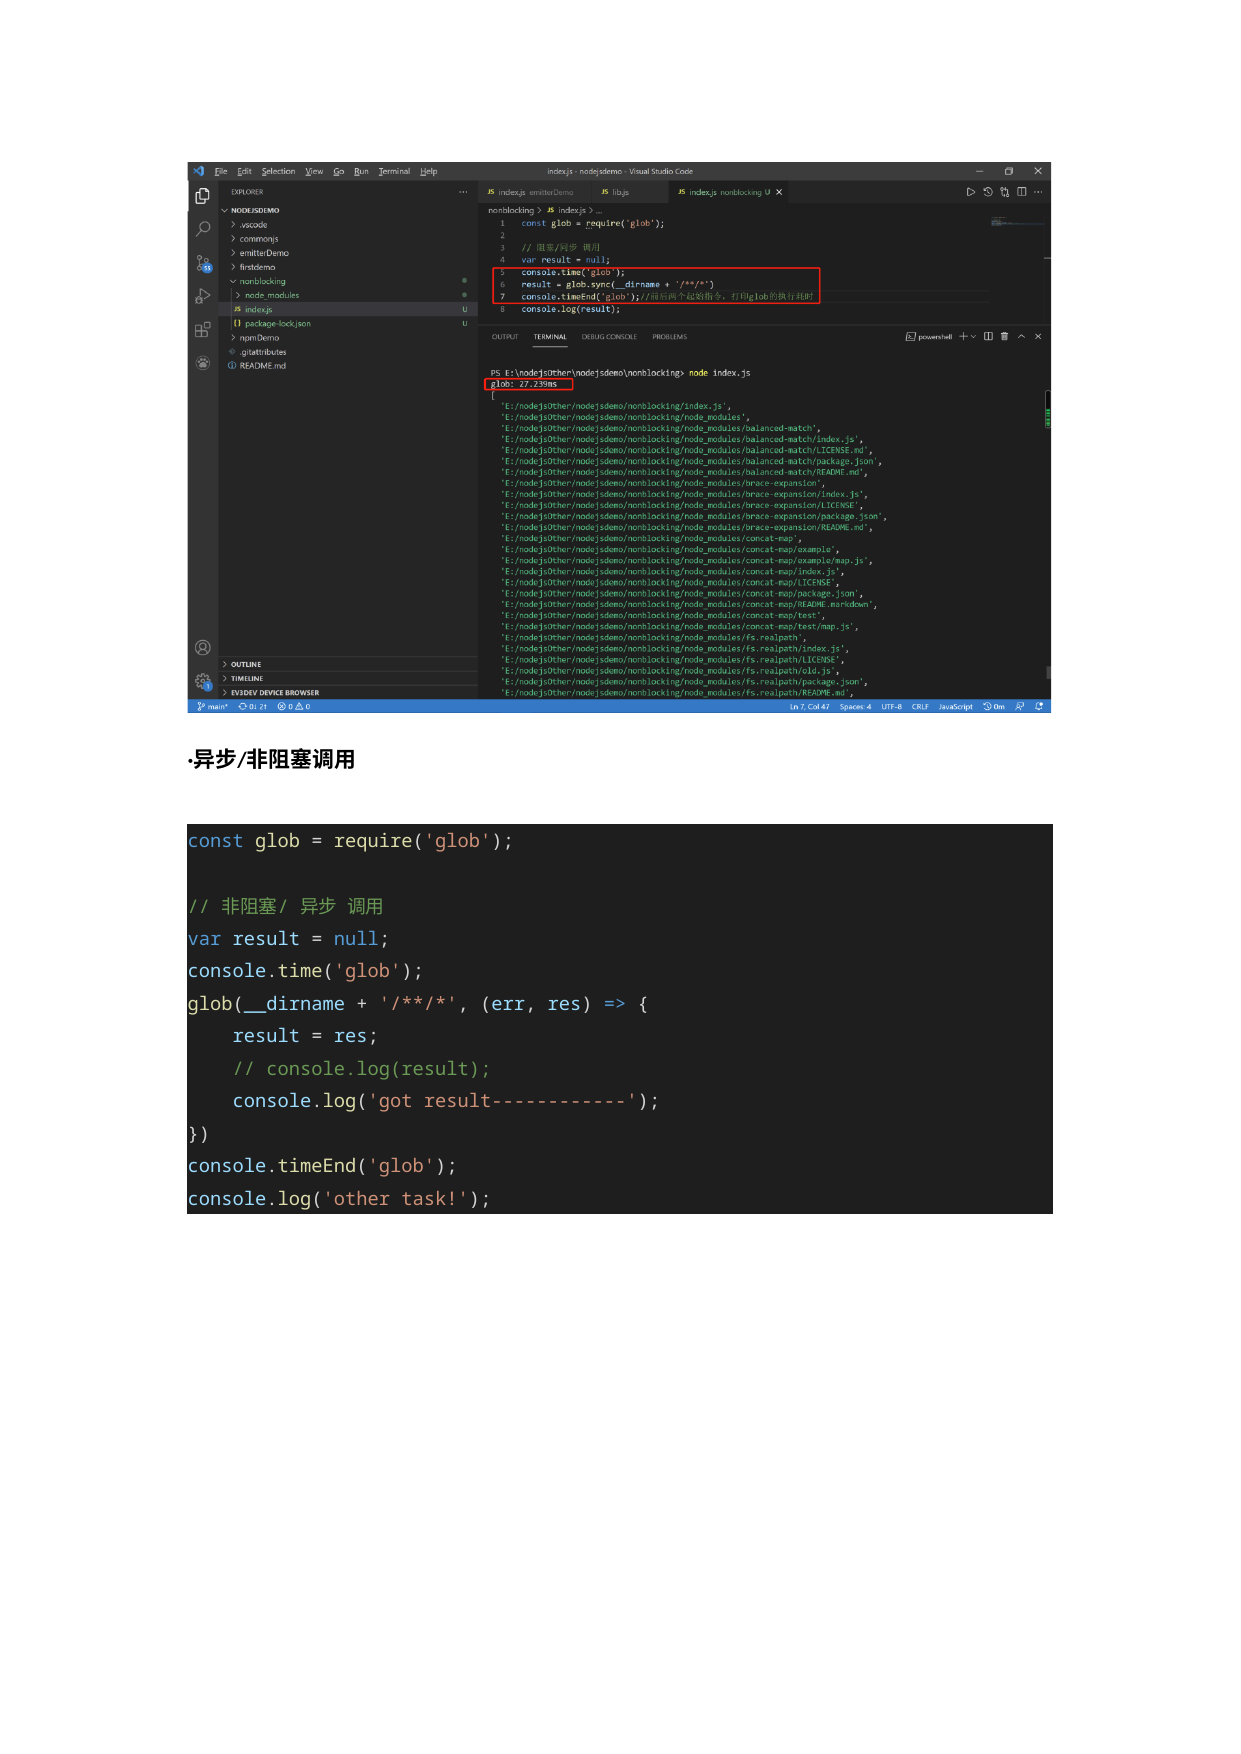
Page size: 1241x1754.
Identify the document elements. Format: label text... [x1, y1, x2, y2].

text const glob = require('glob'); [187, 824, 1053, 856]
subtitle ·异步/非阻塞调用 [187, 742, 1053, 774]
text console.timeEnd('glob'); [187, 1149, 1053, 1181]
text // 非阻塞/ 异步 调用 [187, 889, 1053, 921]
text result = res; [187, 1019, 1053, 1051]
picture [187, 162, 1052, 713]
text }) [187, 1116, 1053, 1149]
text console.log('other task!'); [187, 1181, 1053, 1214]
text glob(__dirname + '/**/*', (err, res) => { [187, 986, 1053, 1019]
text console.log('got result------------'); [187, 1084, 1053, 1116]
text // console.log(result); [187, 1051, 1053, 1084]
text console.time('glob'); [187, 954, 1053, 986]
text var result = null; [187, 921, 1053, 954]
